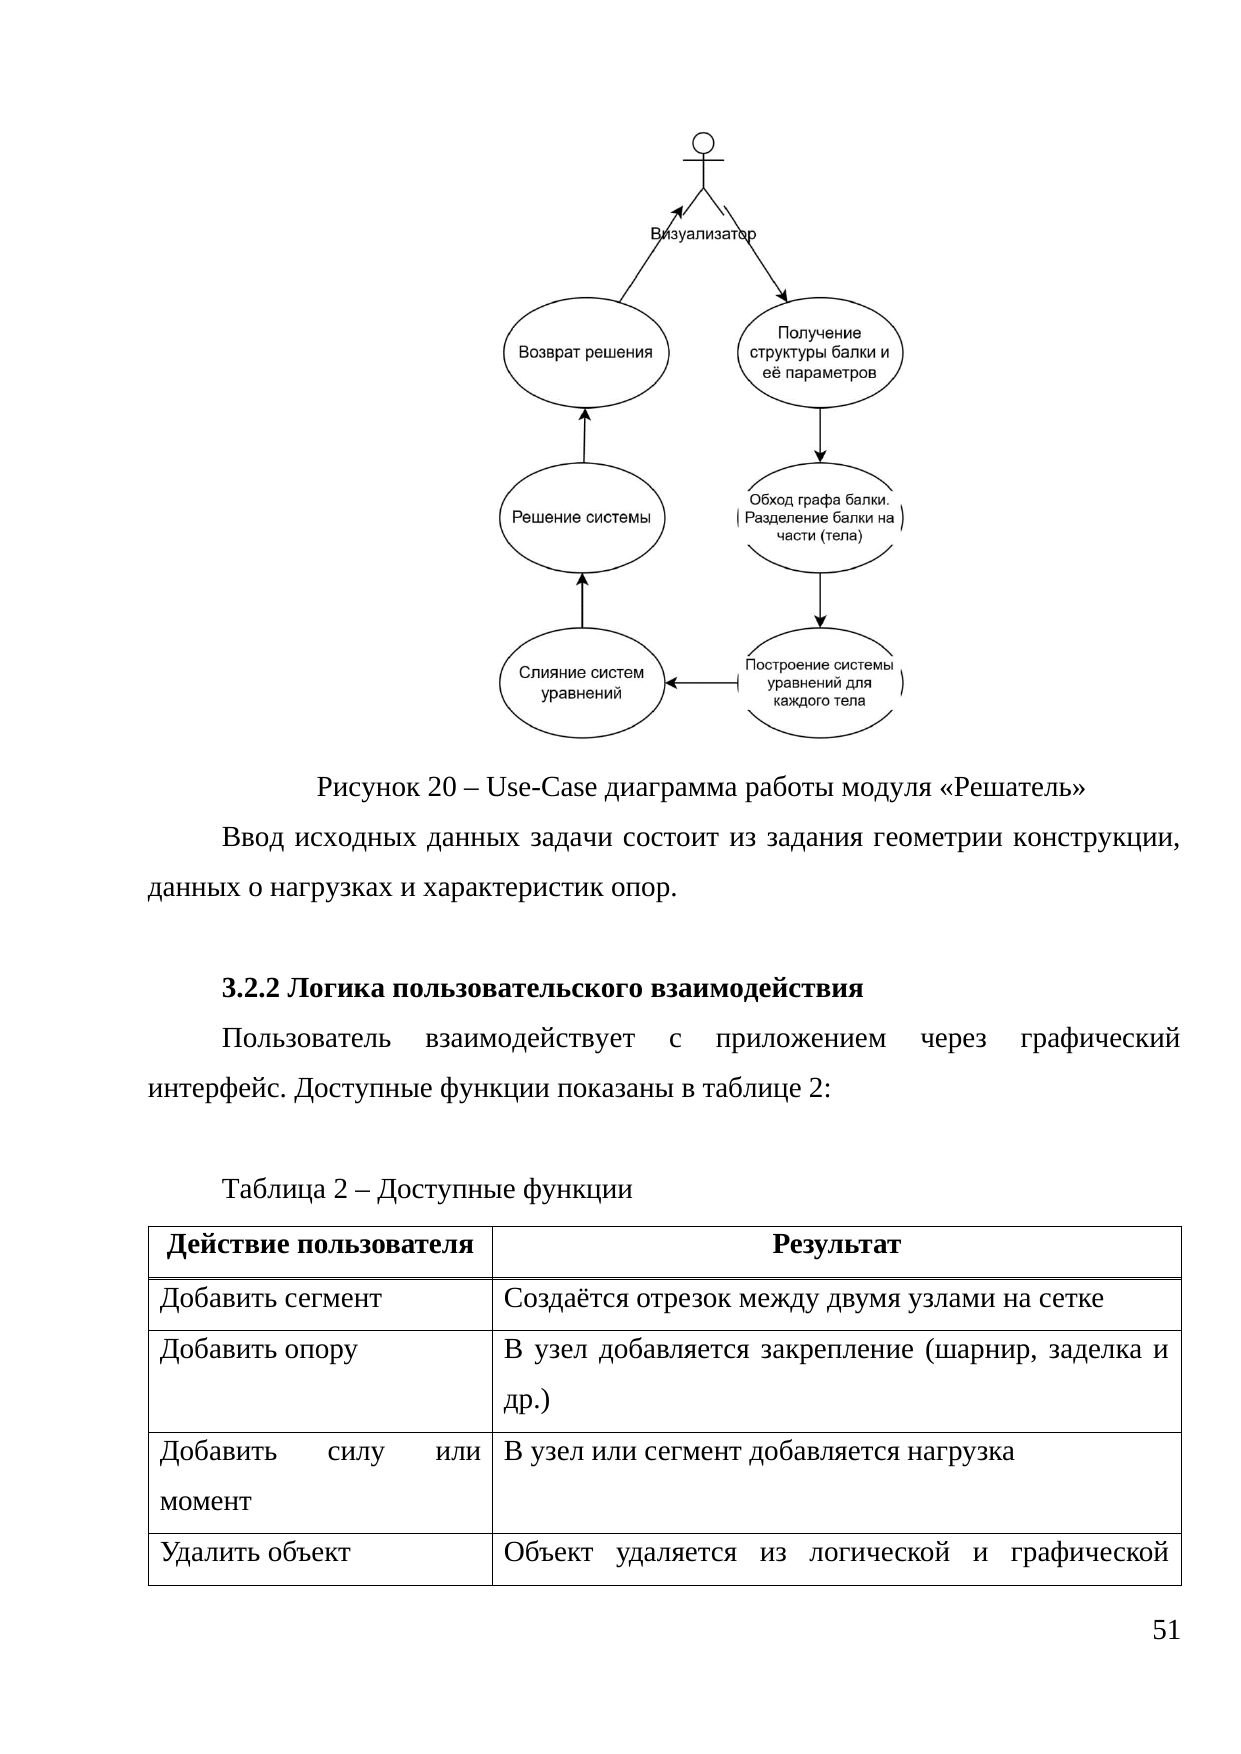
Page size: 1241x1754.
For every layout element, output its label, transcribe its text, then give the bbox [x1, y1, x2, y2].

text Рисунок 20 – Use-Case диаграмма работы модуля «Решатель» [148, 769, 1181, 802]
table_cell В узел или сегмент добавляется нагрузка [493, 1433, 1181, 1533]
table_cell Удалить объект [149, 1534, 492, 1584]
table_header Действие пользователя [149, 1227, 492, 1277]
table_cell Создаётся отрезок между двумя узлами на сетке [493, 1280, 1181, 1330]
table_cell В узел добавляется закрепление (шарнир, заделка и др.) [493, 1331, 1181, 1432]
text Пользователь взаимодействует с приложением через графический интерфейс. Доступные функции показаны в таблице 2: [148, 1020, 1181, 1104]
text Ввод исходных данных задачи состоит из задания геометрии конструкции, данных о нагрузках и характеристик опор. [148, 819, 1181, 903]
subtitle 3.2.2 Логика пользовательского взаимодействия [148, 970, 1181, 1003]
table_cell Добавить сегмент [149, 1280, 492, 1330]
picture [485, 118, 917, 752]
table_header Результат [493, 1227, 1181, 1277]
table_cell Добавить силу или момент [149, 1433, 492, 1533]
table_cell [493, 1534, 1181, 1584]
table_cell Добавить опору [149, 1331, 492, 1432]
text Таблица 2 – Доступные функции [148, 1171, 1181, 1205]
